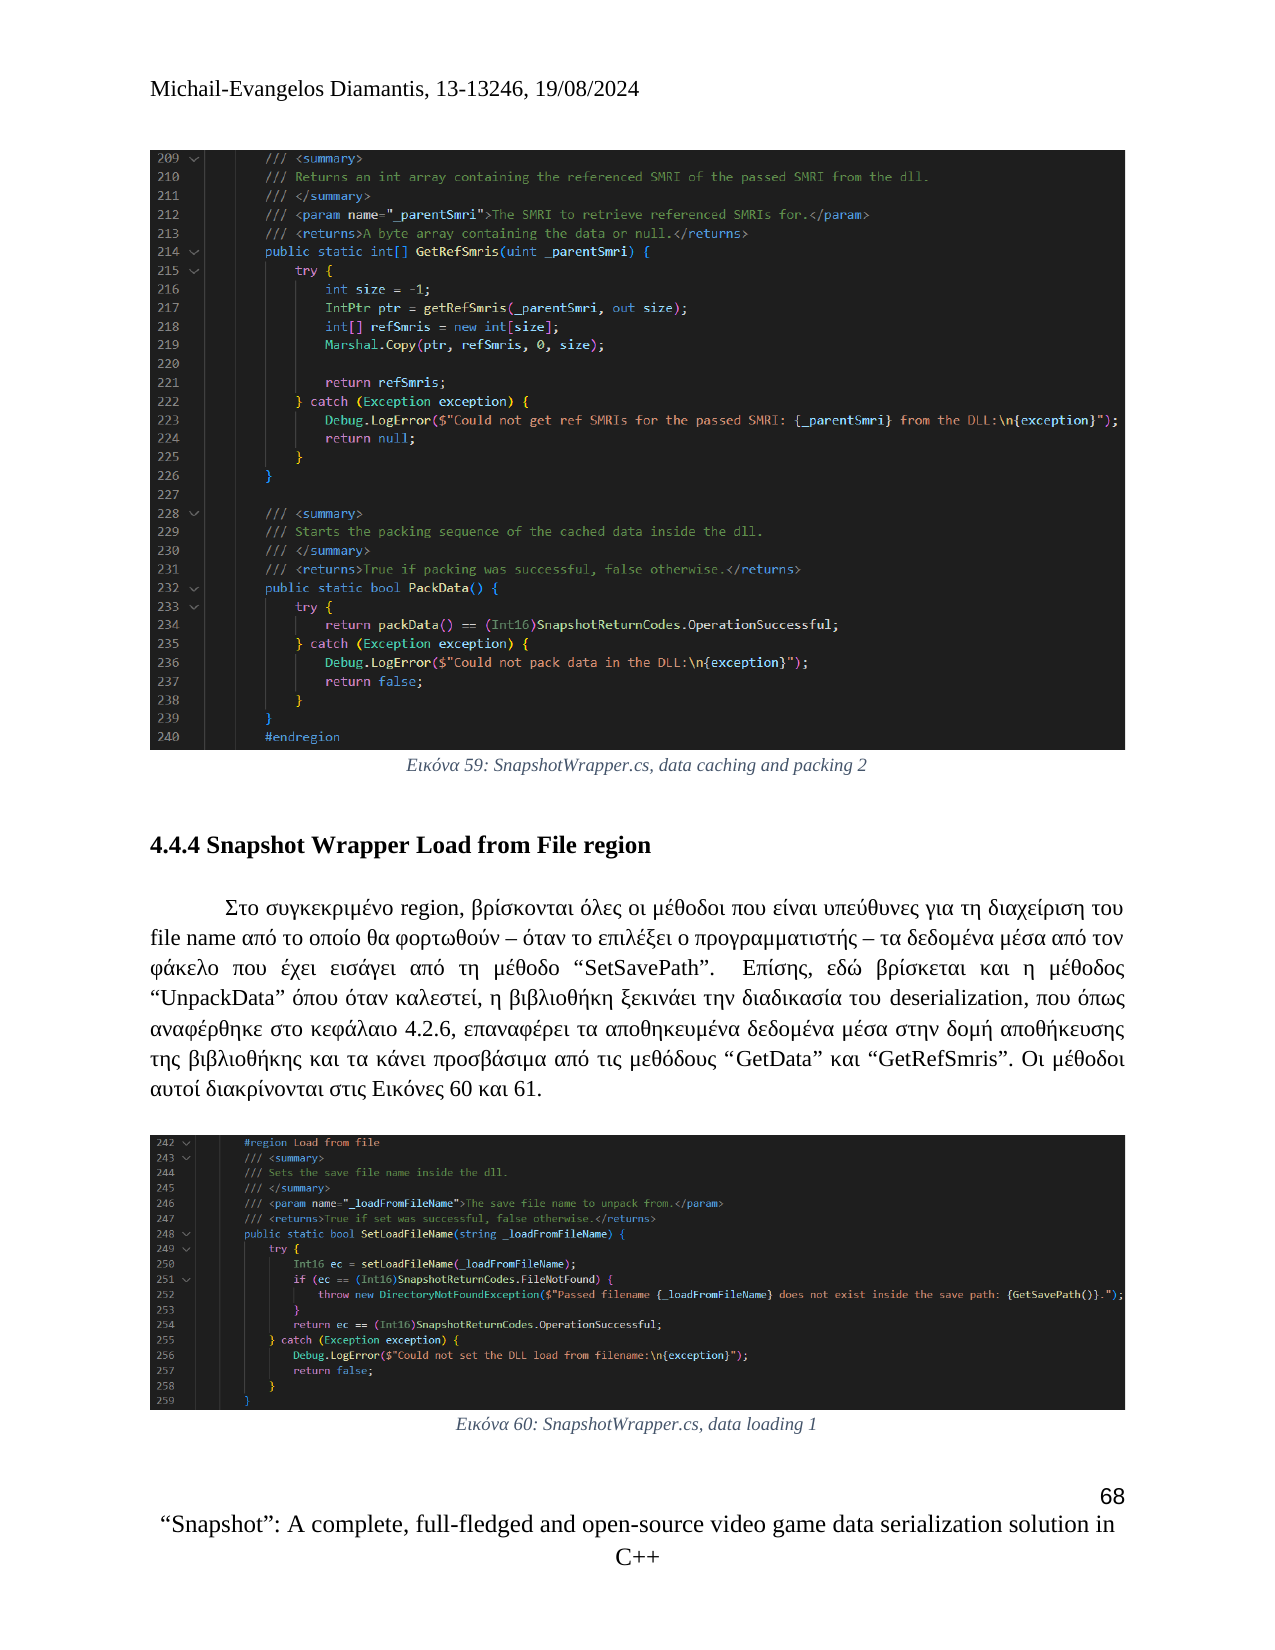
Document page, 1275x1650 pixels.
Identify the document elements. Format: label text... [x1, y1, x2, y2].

text Εικόνα 60: SnapshotWrapper.cs, data loading 1 [150, 1413, 1125, 1435]
text Στο συγκεκριμένο region, βρίσκονται όλες οι μέθοδοι που είναι υπεύθυνες για τη διαχείριση του file name από το οποίο θα φορτωθούν – όταν το επιλέξει ο προγραμματιστής – τα δεδομένα μέσα από τον φάκελο που έχει εισάγει από τη μέθοδο “SetSavePath”. Επίσης, εδώ βρίσκεται και η μέθοδος “UnpackData” όπου όταν καλεστεί, η βιβλιοθήκη ξεκινάει την διαδικασία του deserialization, που όπως αναφέρθηκε στο κεφάλαιο 4.2.6, επαναφέρει τα αποθηκευμένα δεδομένα μέσα στην δομή αποθήκευσης της βιβλιοθήκης και τα κάνει προσβάσιμα από τις μεθόδους “GetData” και “GetRefSmris”. Οι μέθοδοι αυτοί διακρίνονται στις Εικόνες 60 και 61. [150, 894, 1125, 1101]
picture [150, 1135, 1125, 1410]
text Εικόνα 59: SnapshotWrapper.cs, data caching and packing 2 [150, 754, 1125, 775]
picture [150, 150, 1125, 750]
subtitle 4.4.4 Snapshot Wrapper Load from File region [150, 831, 1125, 859]
